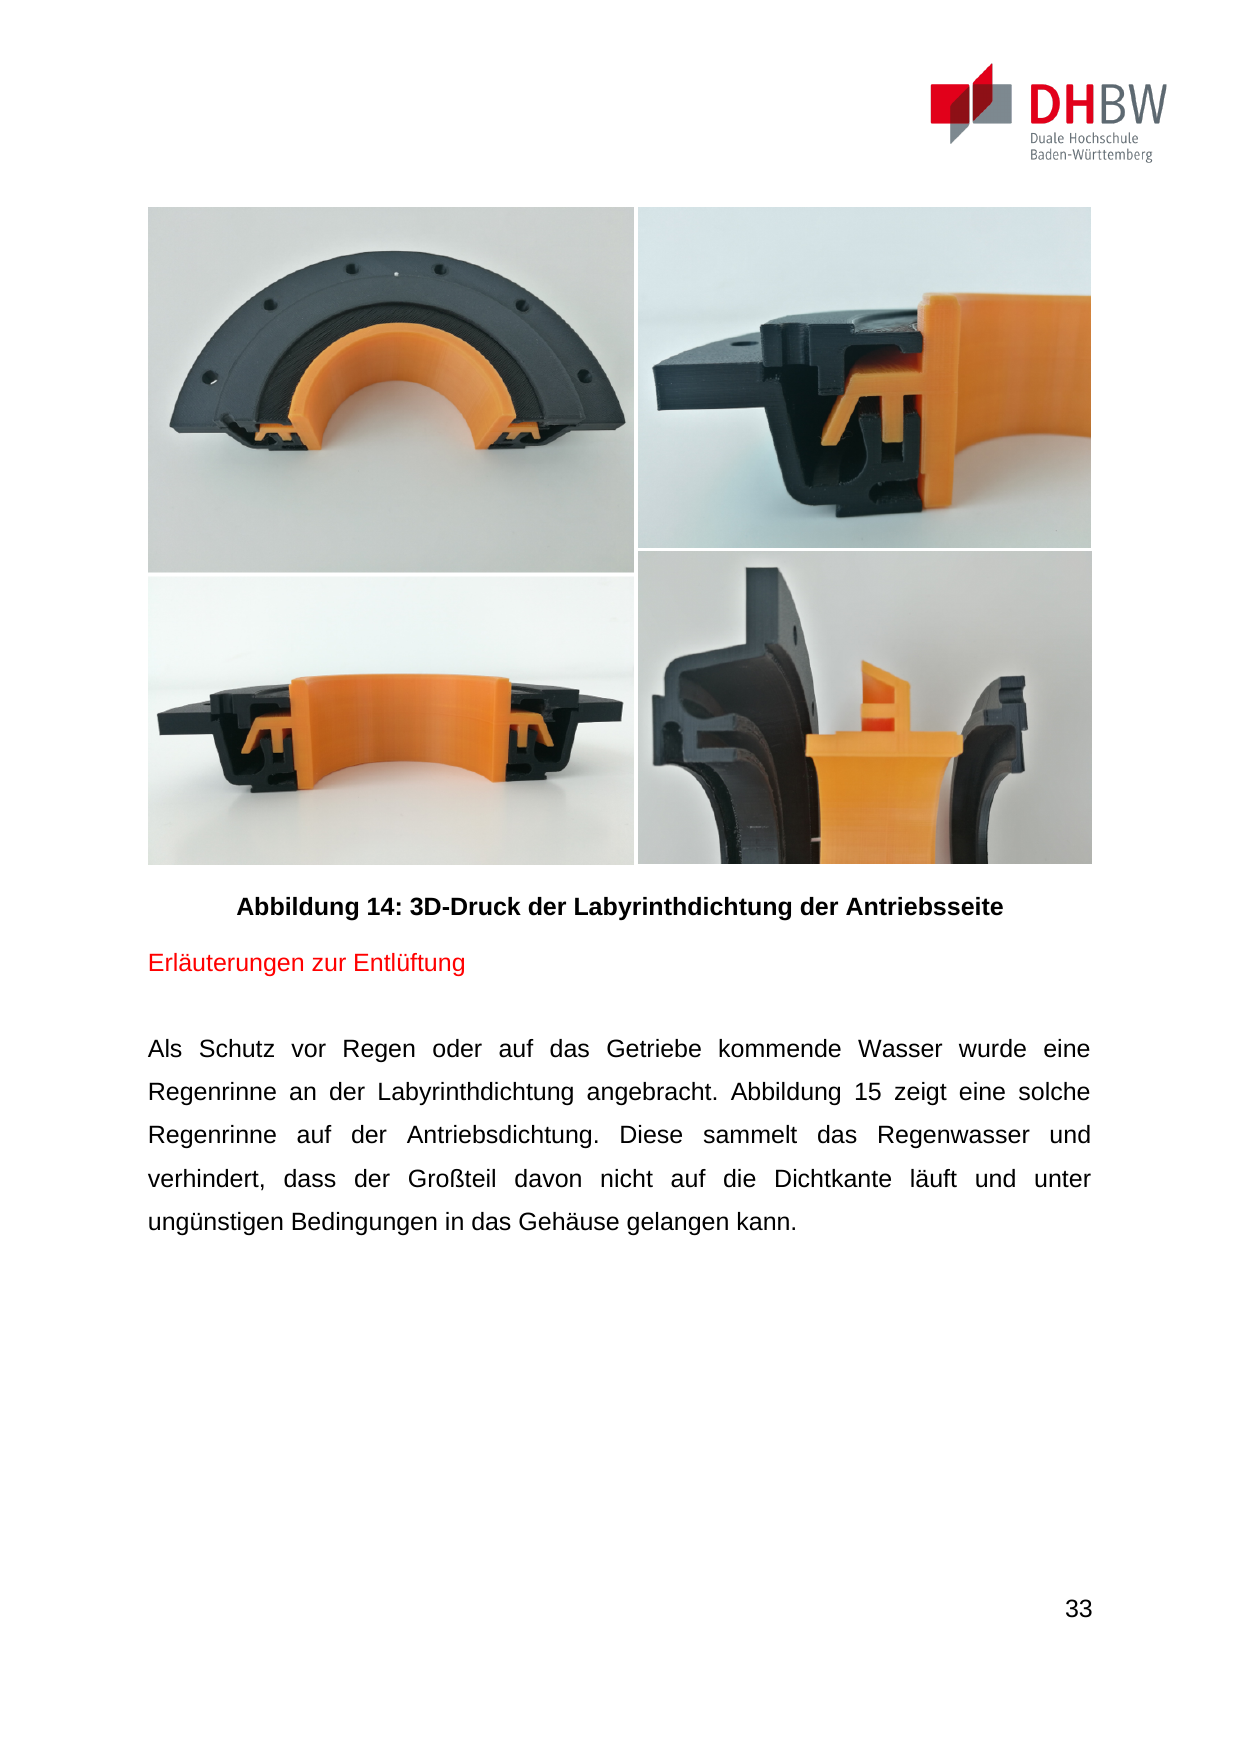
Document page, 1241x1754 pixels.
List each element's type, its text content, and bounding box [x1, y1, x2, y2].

text Erläuterungen zur Entlüftung [148, 948, 1092, 977]
text Abbildung : 3D-Druck der Labyrinthdichtung der Antriebsseite [148, 892, 1092, 921]
text Als Schutz vor Regen oder auf das Getriebe kommende Wasser wurde eine Regenrinne an der Labyrinthdichtung angebracht. Abbildung 15 zeigt eine solche Regenrinne auf der Antriebsdichtung. Diese sammelt das Regenwasser und verhindert, dass der Großteil davon nicht auf die Dichtkante läuft und unter ungünstigen Bedingungen in das Gehäuse gelangen kann. [148, 1034, 1092, 1235]
picture [147, 206, 1093, 866]
picture [930, 63, 1167, 163]
